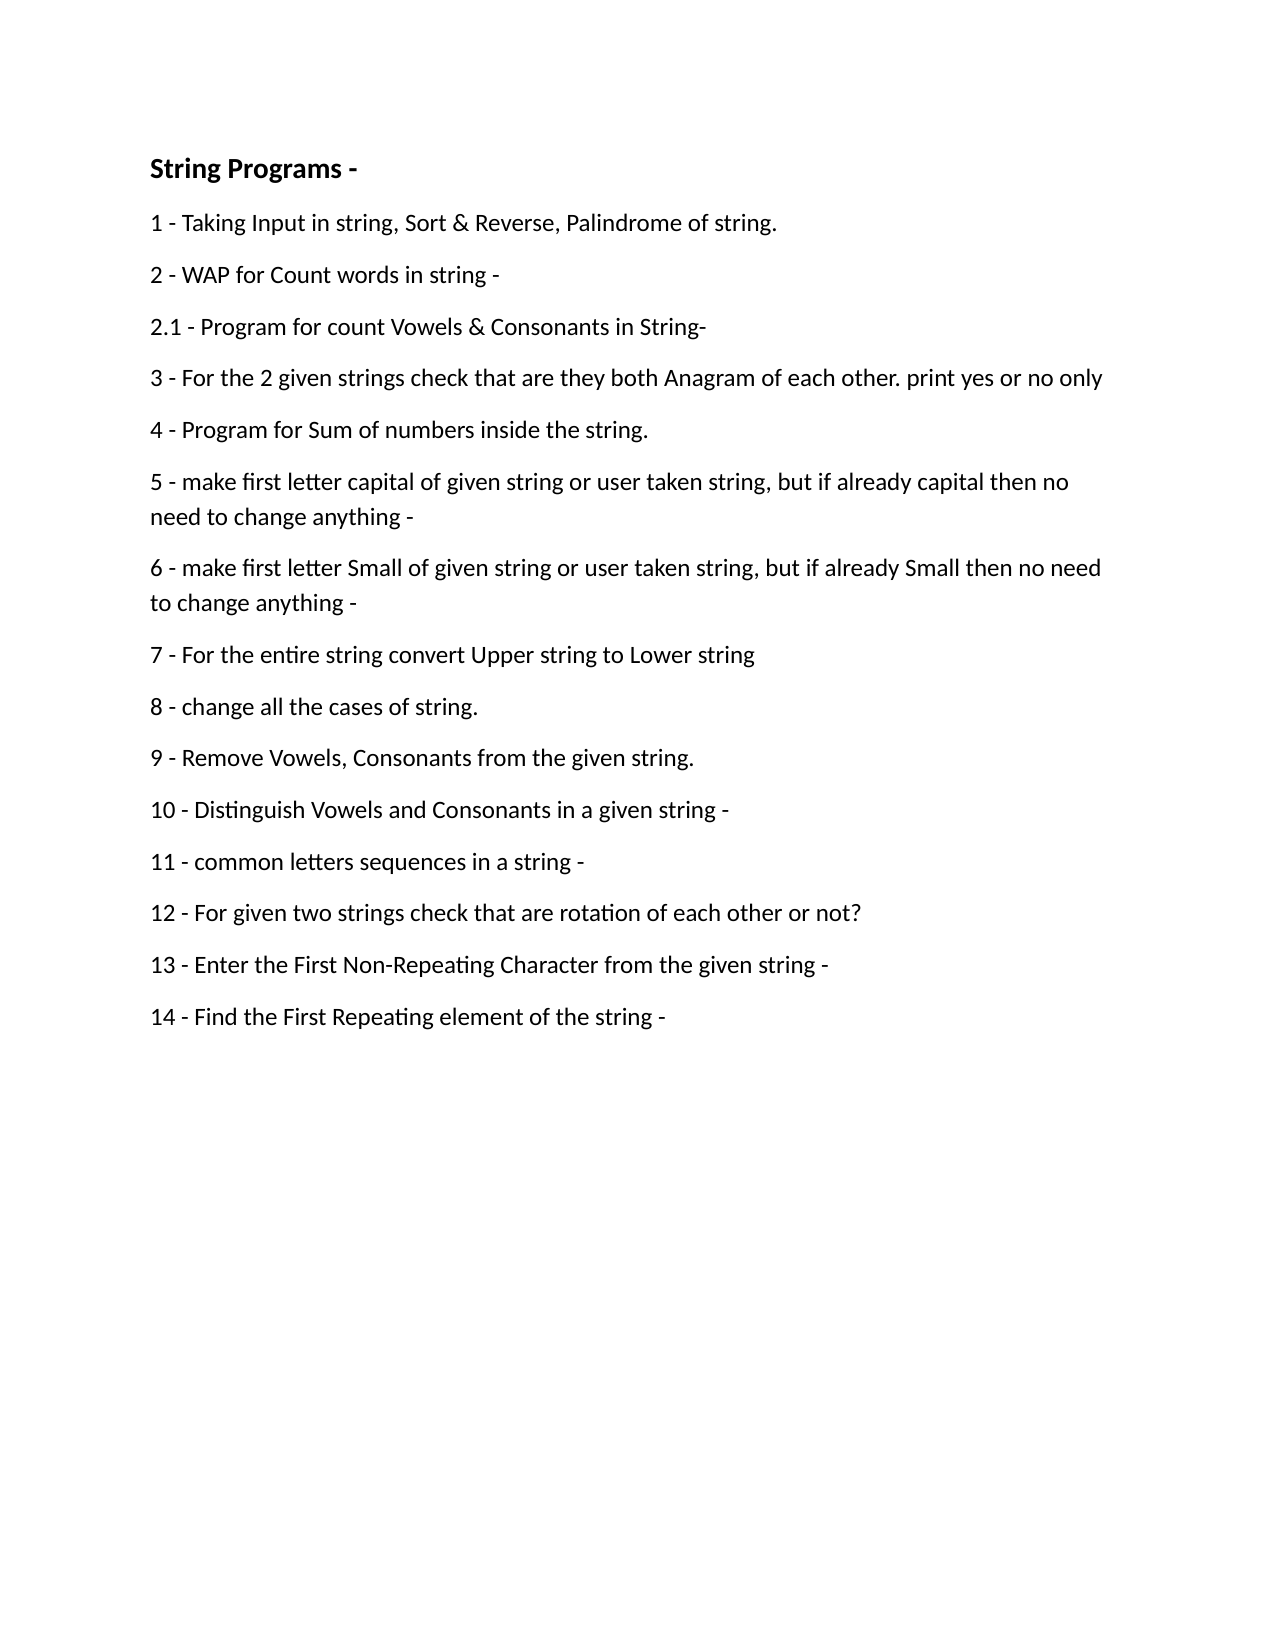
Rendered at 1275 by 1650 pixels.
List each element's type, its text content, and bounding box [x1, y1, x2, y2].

text 9 - Remove Vowels, Consonants from the given string. [150, 743, 1125, 773]
text 3 - For the 2 given strings check that are they both Anagram of each other. print yes or no only [150, 363, 1125, 393]
text 6 - make first letter Small of given string or user taken string, but if already Small then no need to change anything - [150, 553, 1125, 618]
text 10 - Distinguish Vowels and Consonants in a given string - [150, 794, 1125, 825]
text 7 - For the entire string convert Upper string to Lower string [150, 639, 1125, 670]
text 1 - Taking Input in string, Sort & Reverse, Palindrome of string. [150, 208, 1125, 238]
text 11 - common letters sequences in a string - [150, 846, 1125, 876]
text 4 - Program for Sum of numbers inside the string. [150, 414, 1125, 445]
text 2 - WAP for Count words in string - [150, 259, 1125, 290]
text 12 - For given two strings check that are rotation of each other or not? [150, 898, 1125, 928]
text 8 - change all the cases of string. [150, 691, 1125, 721]
text String Programs - [150, 150, 1125, 186]
text 2.1 - Program for count Vowels & Consonants in String- [150, 311, 1125, 341]
text 5 - make first letter capital of given string or user taken string, but if already capital then no need to change anything - [150, 466, 1125, 531]
text 14 - Find the First Repeating element of the string - [150, 1001, 1125, 1031]
text 13 - Enter the First Non-Repeating Character from the given string - [150, 949, 1125, 980]
